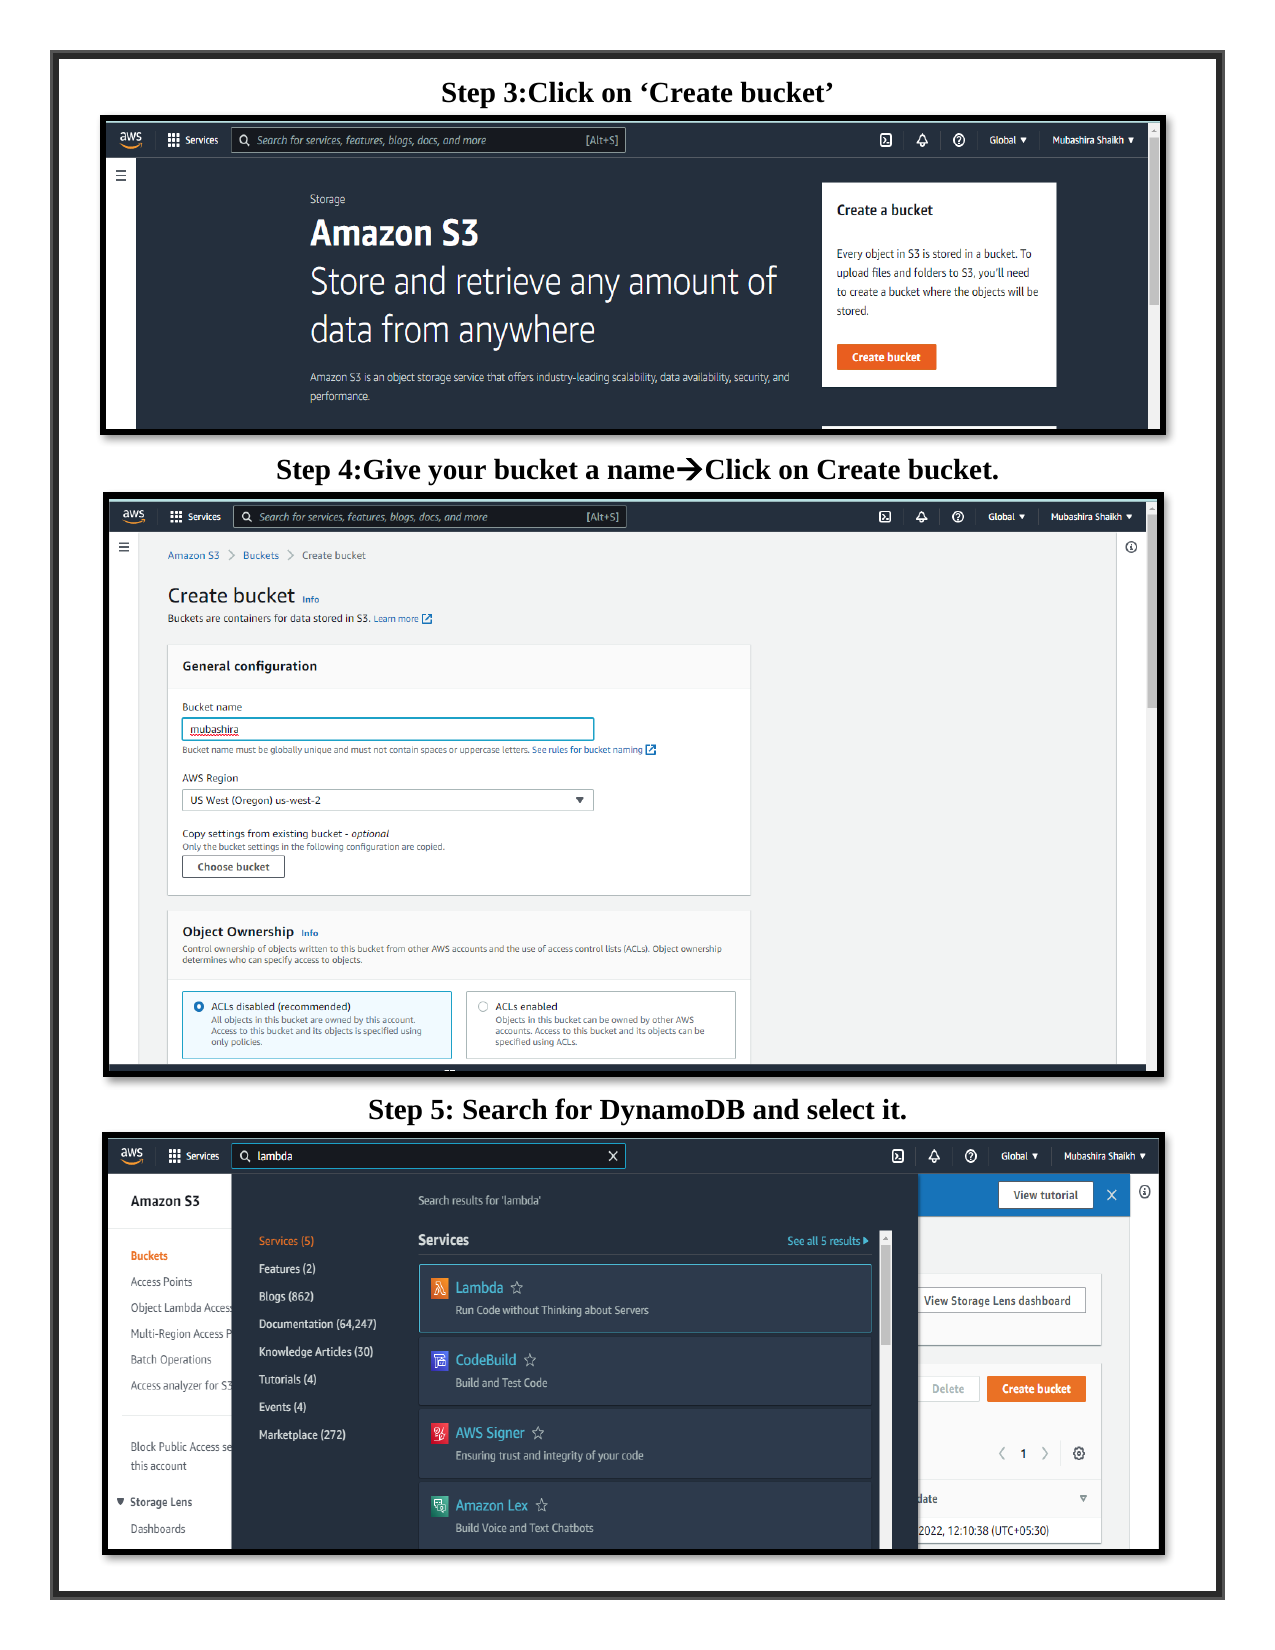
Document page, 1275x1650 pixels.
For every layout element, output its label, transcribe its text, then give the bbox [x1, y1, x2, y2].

text Step 3:Click on ‘Create bucket’ [75, 75, 1200, 108]
text Step 4:Give your bucket a nameClick on Create bucket. [75, 452, 1200, 486]
picture [109, 499, 1157, 1071]
picture [108, 1138, 1159, 1549]
picture [106, 121, 1160, 429]
text Step 5: Search for DynamoDB and select it. [75, 1092, 1200, 1126]
